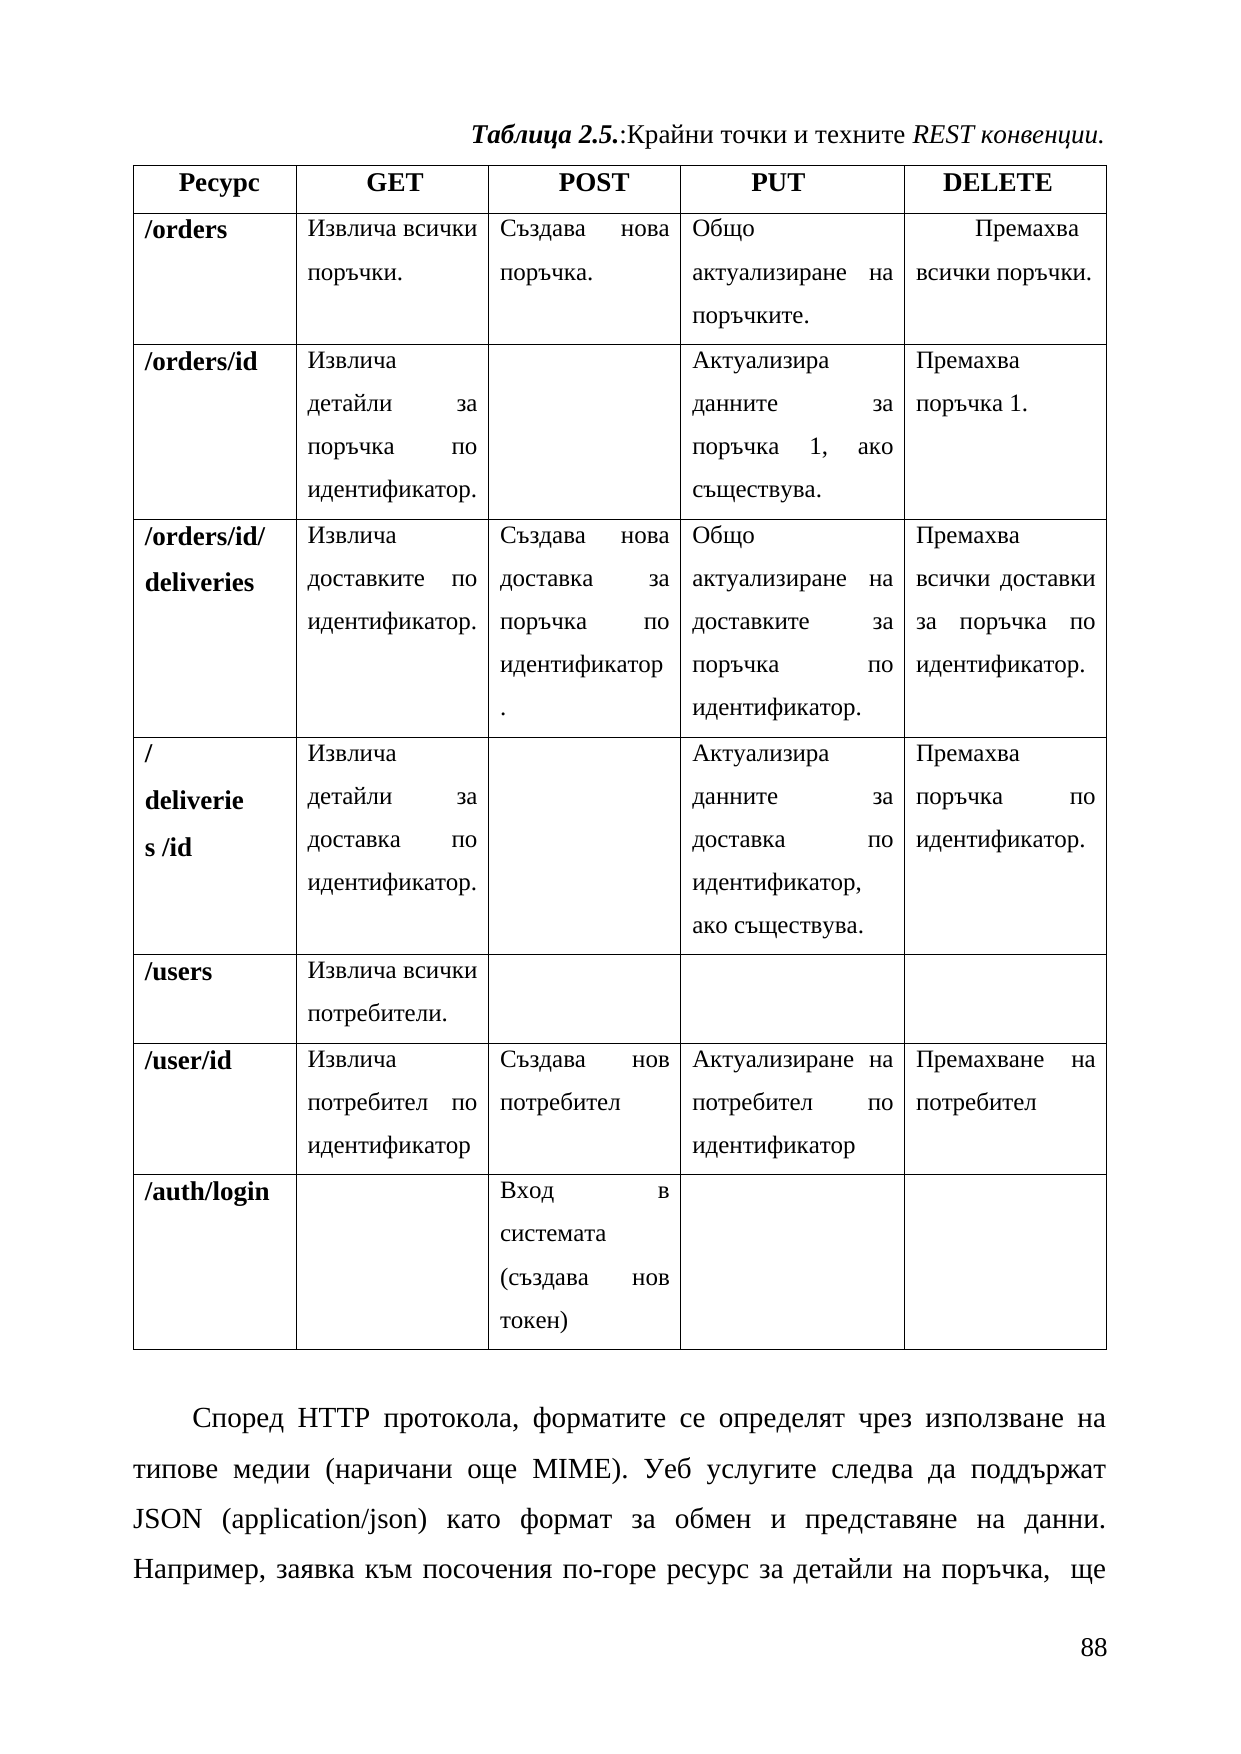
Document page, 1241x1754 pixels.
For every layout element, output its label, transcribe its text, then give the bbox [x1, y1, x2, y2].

table_cell Премахва всички поръчки. [905, 214, 1106, 344]
table_cell [489, 345, 680, 519]
table_cell Актуализира данните за поръчка 1, ако съществува. [681, 345, 904, 519]
table_cell Извлича детайли за доставка по идентификатор. [297, 738, 488, 954]
table_header GET [297, 166, 488, 212]
table_cell Извлича доставките по идентификатор. [297, 520, 488, 737]
table_cell Създава нов потребител [489, 1044, 680, 1174]
table_cell Общо актуализиране на доставките за поръчка по идентификатор. [681, 520, 904, 737]
table_cell Премахва всички доставки за поръчка по идентификатор. [905, 520, 1106, 737]
table_cell /users [134, 955, 296, 1043]
table_cell Извлича всички потребители. [297, 955, 488, 1043]
table_cell [489, 738, 680, 954]
table_cell Извлича всички поръчки. [297, 214, 488, 344]
table_cell /deliveries /id [134, 738, 296, 954]
table_cell Извлича детайли за поръчка по идентификатор. [297, 345, 488, 519]
table_cell [489, 955, 680, 1043]
table_cell /auth/login [134, 1175, 296, 1349]
text Таблица 2.5.:Крайни точки и техните REST конвенции. [133, 118, 1107, 149]
table_cell /orders/id/ deliveries [134, 520, 296, 737]
table_header POST [489, 166, 680, 212]
table_cell [681, 1175, 904, 1349]
table_header Ресурс [134, 166, 296, 212]
table_header PUT [681, 166, 904, 212]
table_cell Премахва поръчка по идентификатор. [905, 738, 1106, 954]
table_cell [905, 1175, 1106, 1349]
table_cell Създава нова поръчка. [489, 214, 680, 344]
table_cell [297, 1175, 488, 1349]
table_cell Създава нова доставка за поръчка по идентификатор. [489, 520, 680, 737]
table_cell /user/id [134, 1044, 296, 1174]
table_cell [681, 955, 904, 1043]
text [133, 1400, 1107, 1585]
table_cell Актуализира данните за доставка по идентификатор, ако съществува. [681, 738, 904, 954]
table_cell Общо актуализиране на поръчките. [681, 214, 904, 344]
table_cell Премахване на потребител [905, 1044, 1106, 1174]
table_cell Извлича потребител по идентификатор [297, 1044, 488, 1174]
table_cell [905, 955, 1106, 1043]
table_cell Вход в системата (създава нов токен) [489, 1175, 680, 1349]
table_cell /orders [134, 214, 296, 344]
table_cell Премахва поръчка 1. [905, 345, 1106, 519]
table_cell Актуализиране на потребител по идентификатор [681, 1044, 904, 1174]
table_cell /orders/id [134, 345, 296, 519]
table_header DELETE [905, 166, 1106, 212]
